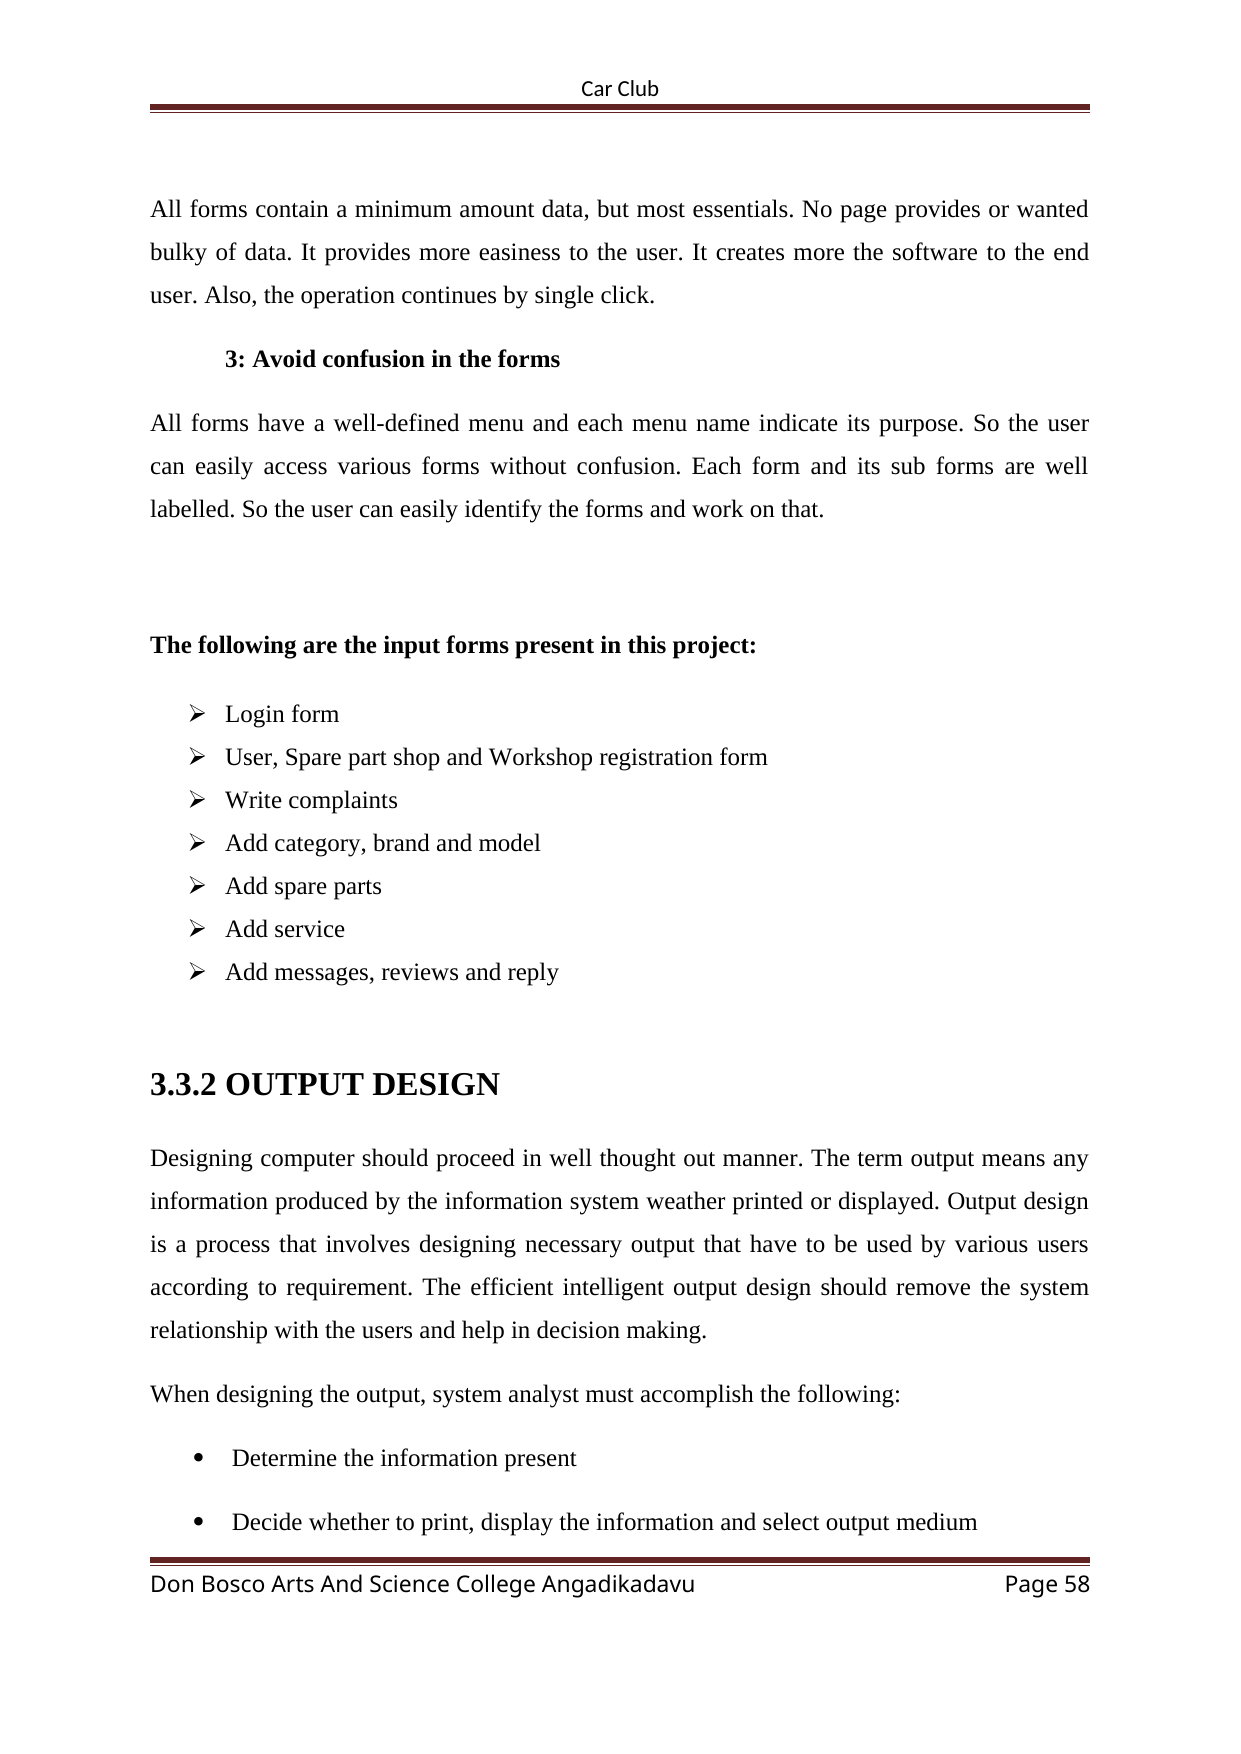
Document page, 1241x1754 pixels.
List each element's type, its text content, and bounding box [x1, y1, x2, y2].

list Determine the information present [194, 1443, 1090, 1472]
text Designing computer should proceed in well thought out manner. The term output means any information produced by the information system weather printed or displayed. Output design is a process that involves designing necessary output that have to be used by various users according to requirement. The efficient intelligent output design should remove the system relationship with the users and help in decision making. [150, 1143, 1090, 1344]
list Decide whether to print, display the information and select output medium [194, 1507, 1090, 1536]
list Write complaints [187, 785, 1090, 814]
text When designing the output, system analyst must accomplish the following: [150, 1379, 1090, 1408]
text All forms contain a minimum amount data, but most essentials. No page provides or wanted bulky of data. It provides more easiness to the user. It creates more the software to the end user. Also, the operation continues by single click. [150, 194, 1090, 309]
list Add messages, reviews and reply [187, 957, 1090, 986]
text 3.3.2 OUTPUT DESIGN [150, 1064, 1090, 1103]
text The following are the input forms present in this project: [150, 631, 1090, 659]
text 3: Avoid confusion in the forms [150, 344, 1090, 373]
list Add category, brand and model [187, 828, 1090, 857]
list Add service [187, 914, 1090, 943]
list Add spare parts [187, 871, 1090, 900]
list Login form [187, 699, 1090, 727]
list User, Spare part shop and Workshop registration form [187, 742, 1090, 771]
text All forms have a well-defined menu and each menu name indicate its purpose. So the user can easily access various forms without confusion. Each form and its sub forms are well labelled. So the user can easily identify the forms and work on that. [150, 408, 1090, 523]
